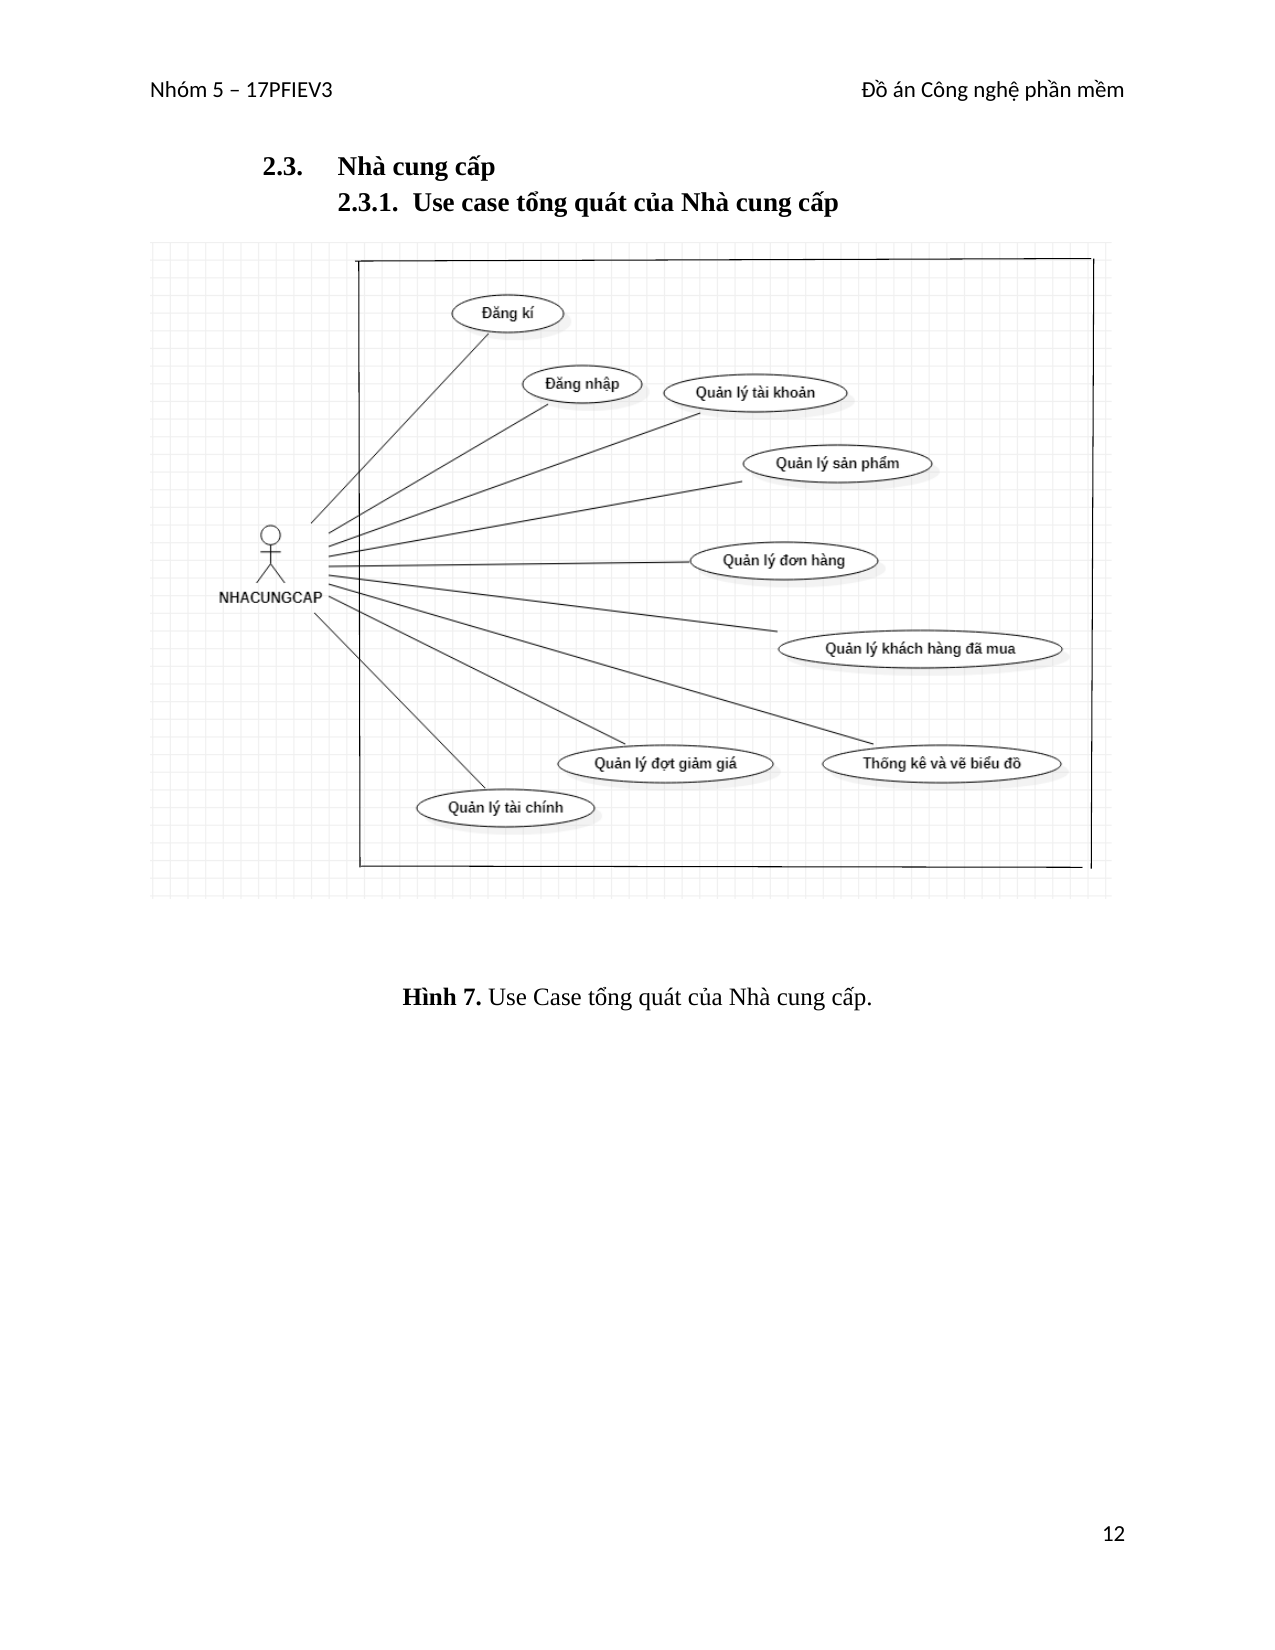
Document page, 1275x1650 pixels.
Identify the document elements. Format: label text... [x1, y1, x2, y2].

text Hình 7. Use Case tổng quát của Nhà cung cấp. [150, 982, 1125, 1011]
picture [150, 242, 1110, 898]
list Use case tổng quát của Nhà cung cấp [337, 186, 1125, 217]
subtitle Nhà cung cấp [262, 150, 1125, 181]
